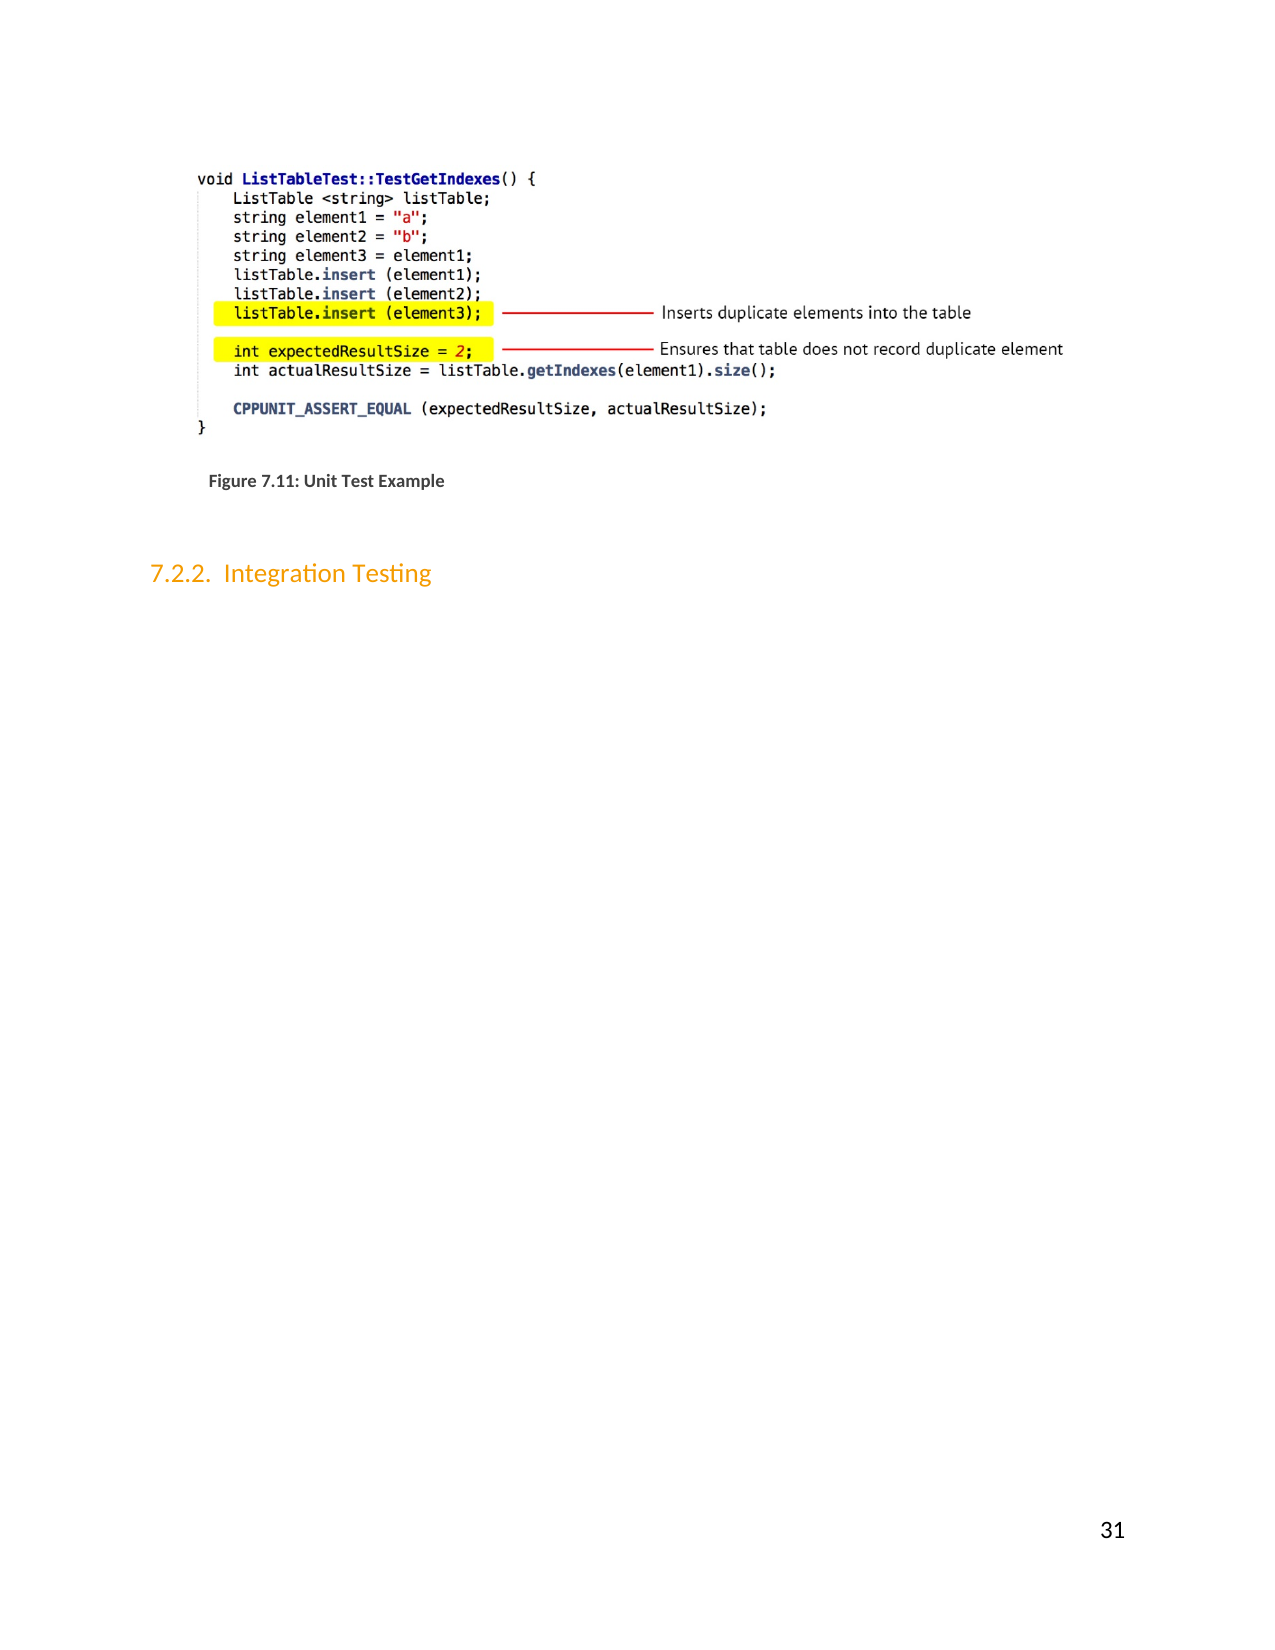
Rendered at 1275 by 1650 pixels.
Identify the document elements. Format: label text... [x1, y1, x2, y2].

subtitle Integration Testing [150, 556, 1125, 589]
picture [179, 165, 1078, 447]
